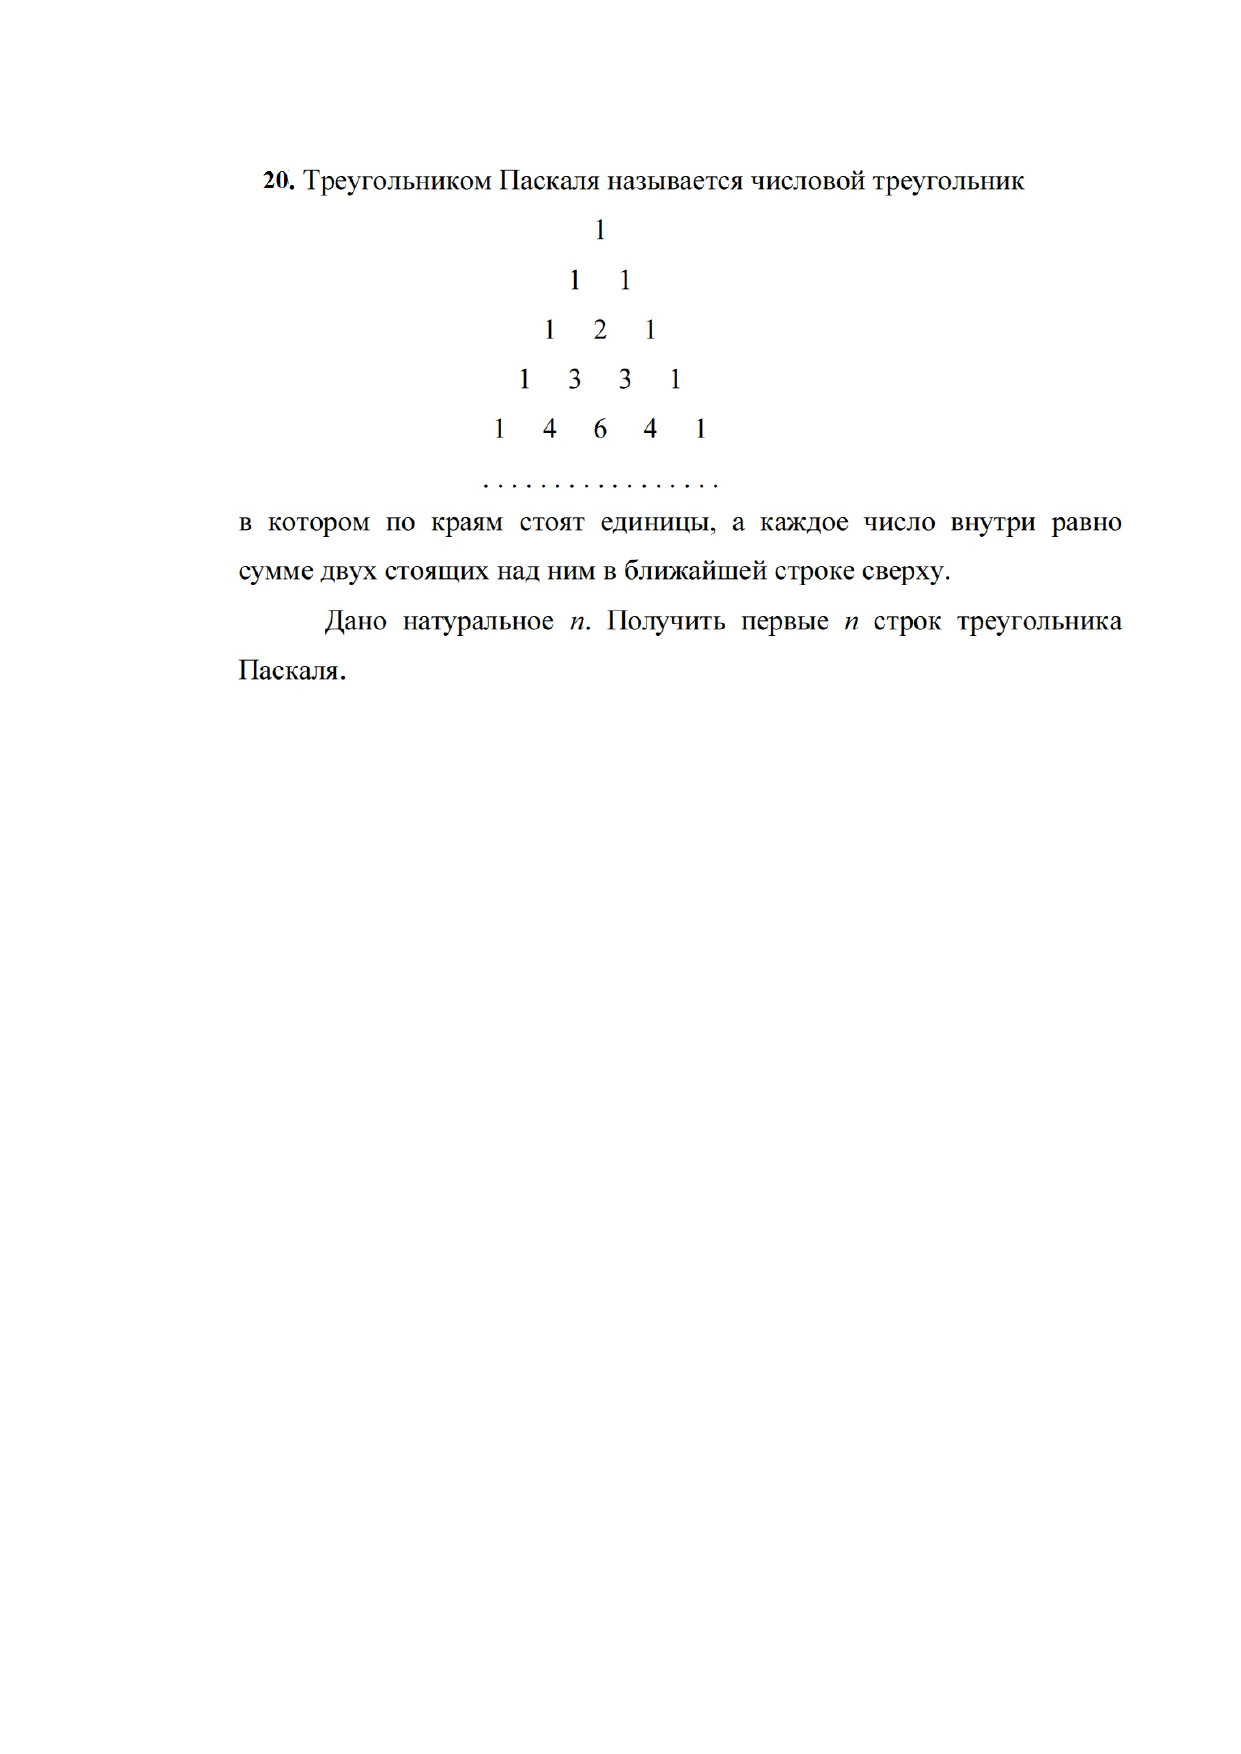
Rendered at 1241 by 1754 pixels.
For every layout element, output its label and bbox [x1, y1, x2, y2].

picture [177, 118, 1151, 719]
